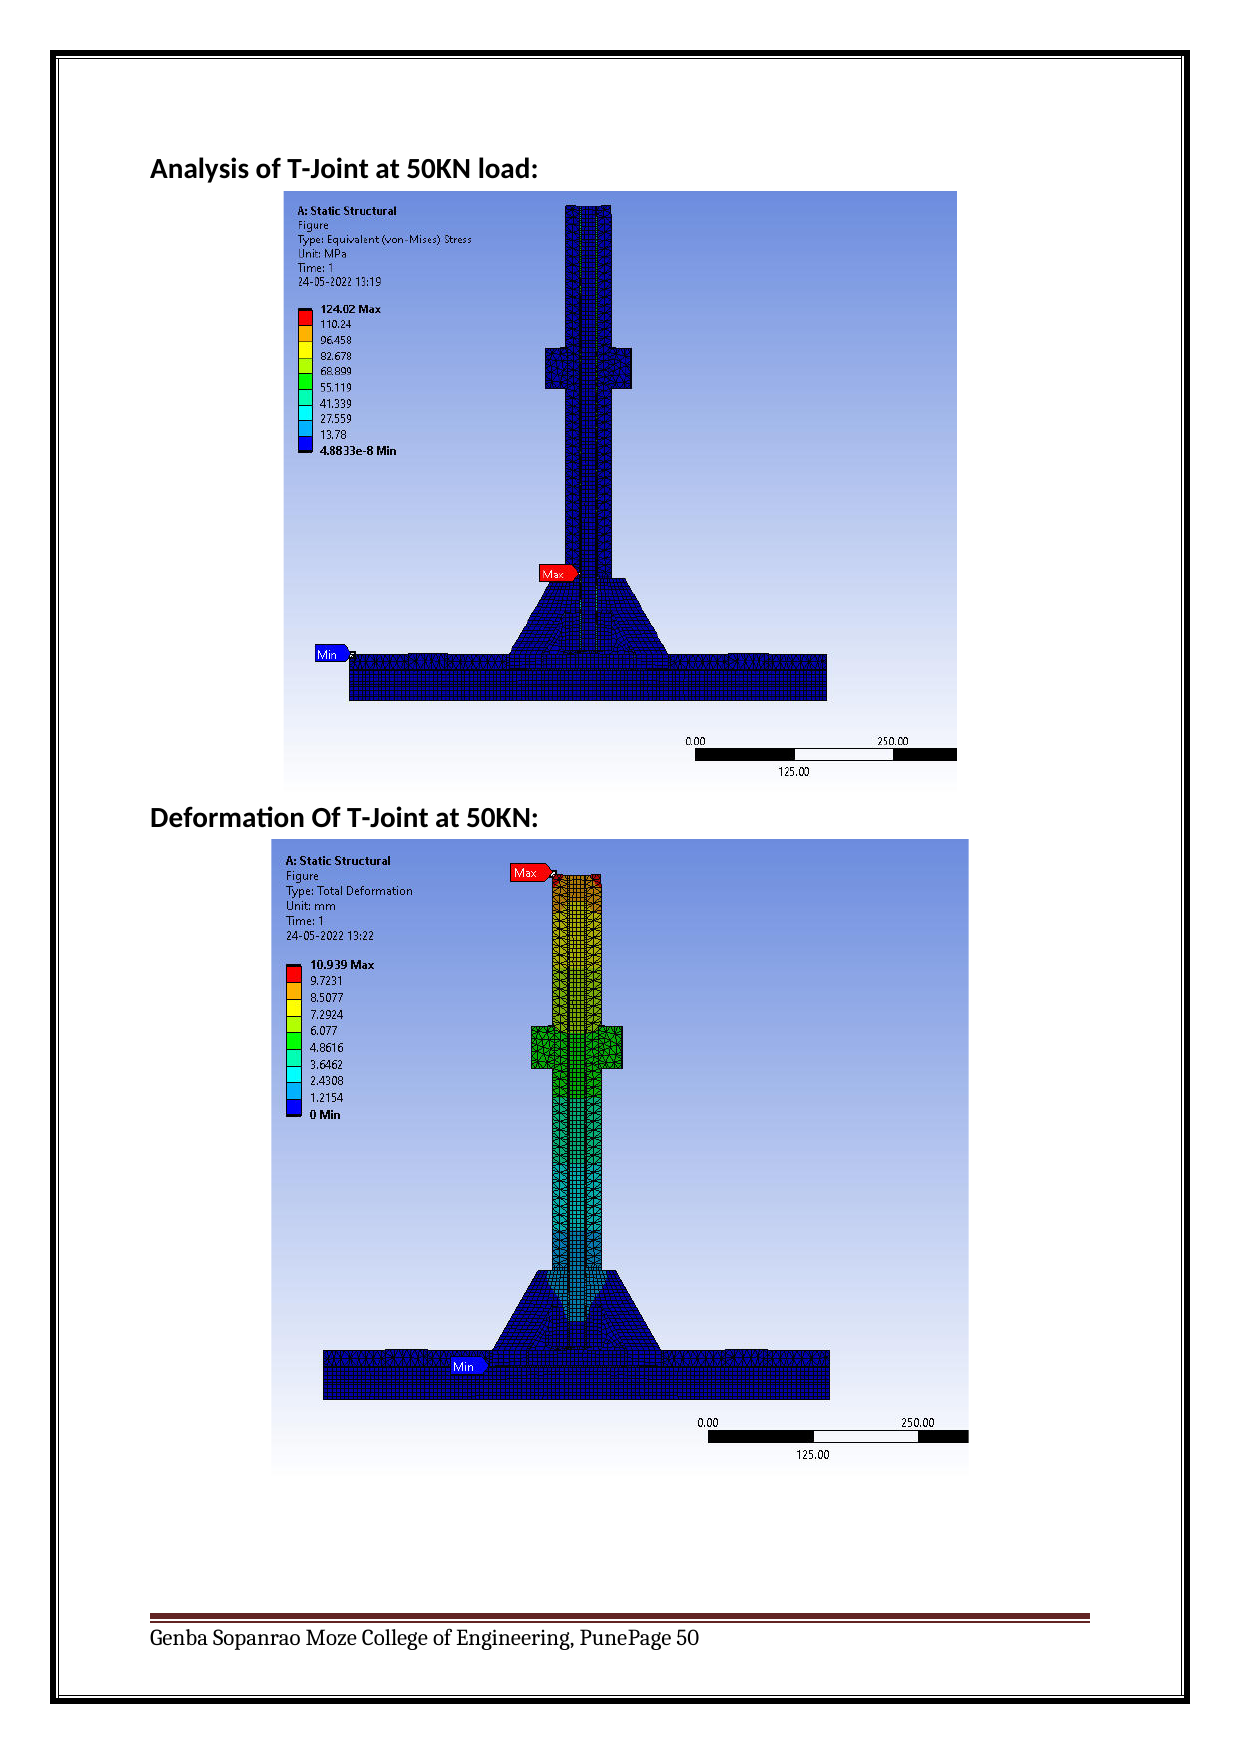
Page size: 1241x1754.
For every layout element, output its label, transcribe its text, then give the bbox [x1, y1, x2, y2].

text Deformation Of T-Joint at 50KN: [150, 799, 1090, 834]
picture [271, 839, 969, 1480]
picture [283, 191, 957, 795]
text Analysis of T-Joint at 50KN load: [150, 150, 1090, 186]
